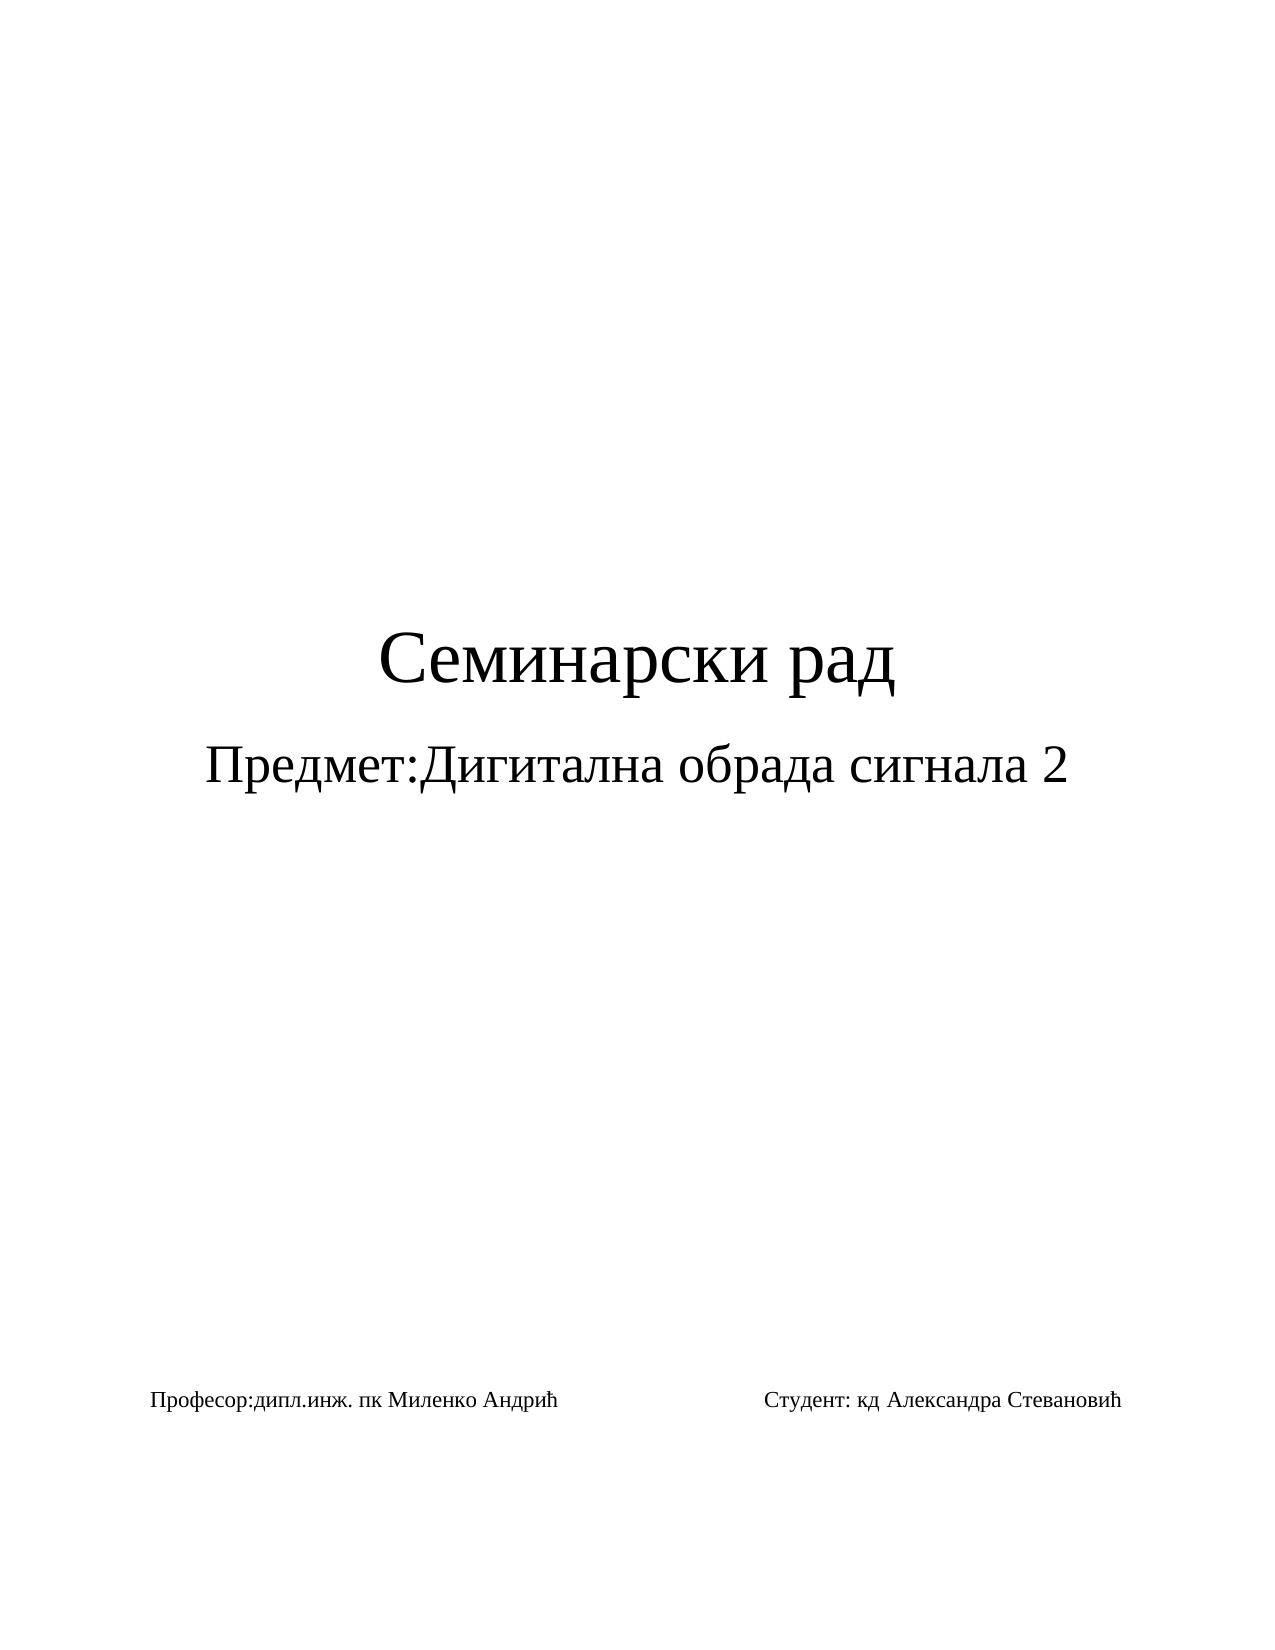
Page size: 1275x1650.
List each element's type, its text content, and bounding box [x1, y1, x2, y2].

text Професор:дипл.инж. пк Миленко Андрић Студент: кд Александра Стевановић [150, 1386, 1125, 1412]
text Семинарски рад [150, 612, 1125, 698]
text Предмет:Дигитална обрада сигнала 2 [150, 732, 1125, 794]
